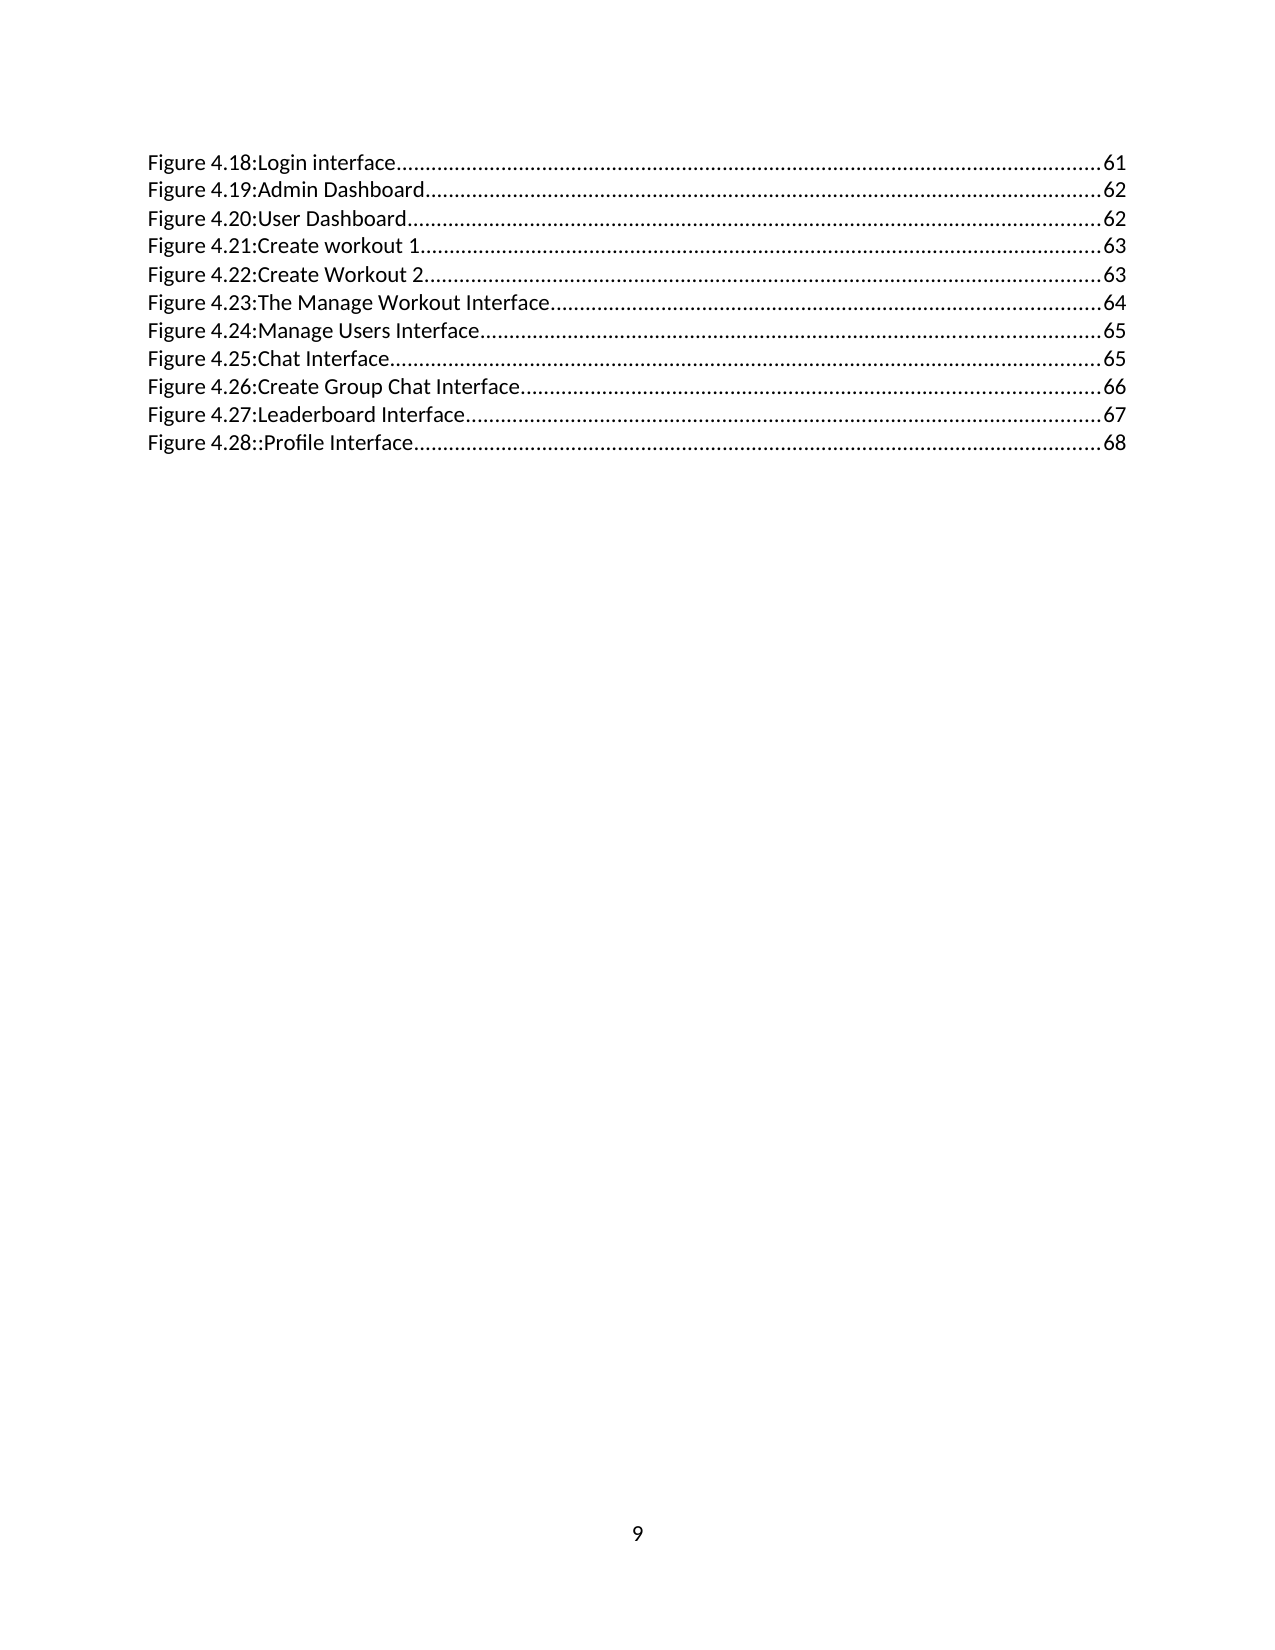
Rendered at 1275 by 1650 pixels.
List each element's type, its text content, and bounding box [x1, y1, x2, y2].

text Figure ‎4.20:User Dashboard 62 [148, 204, 1127, 232]
text Figure ‎4.28::Profile Interface 68 [148, 428, 1127, 456]
text Figure ‎4.18:Login interface 61 [148, 148, 1127, 176]
text Figure ‎4.23:The Manage Workout Interface 64 [148, 288, 1127, 316]
text Figure ‎4.26:Create Group Chat Interface 66 [148, 372, 1127, 400]
text Figure ‎4.21:Create workout 1 63 [148, 232, 1127, 260]
text Figure ‎4.25:Chat Interface 65 [148, 344, 1127, 372]
text Figure ‎4.19:Admin Dashboard 62 [148, 176, 1127, 204]
text Figure ‎4.27:Leaderboard Interface 67 [148, 400, 1127, 428]
text Figure ‎4.24:Manage Users Interface 65 [148, 316, 1127, 344]
text Figure ‎4.22:Create Workout 2 63 [148, 260, 1127, 288]
